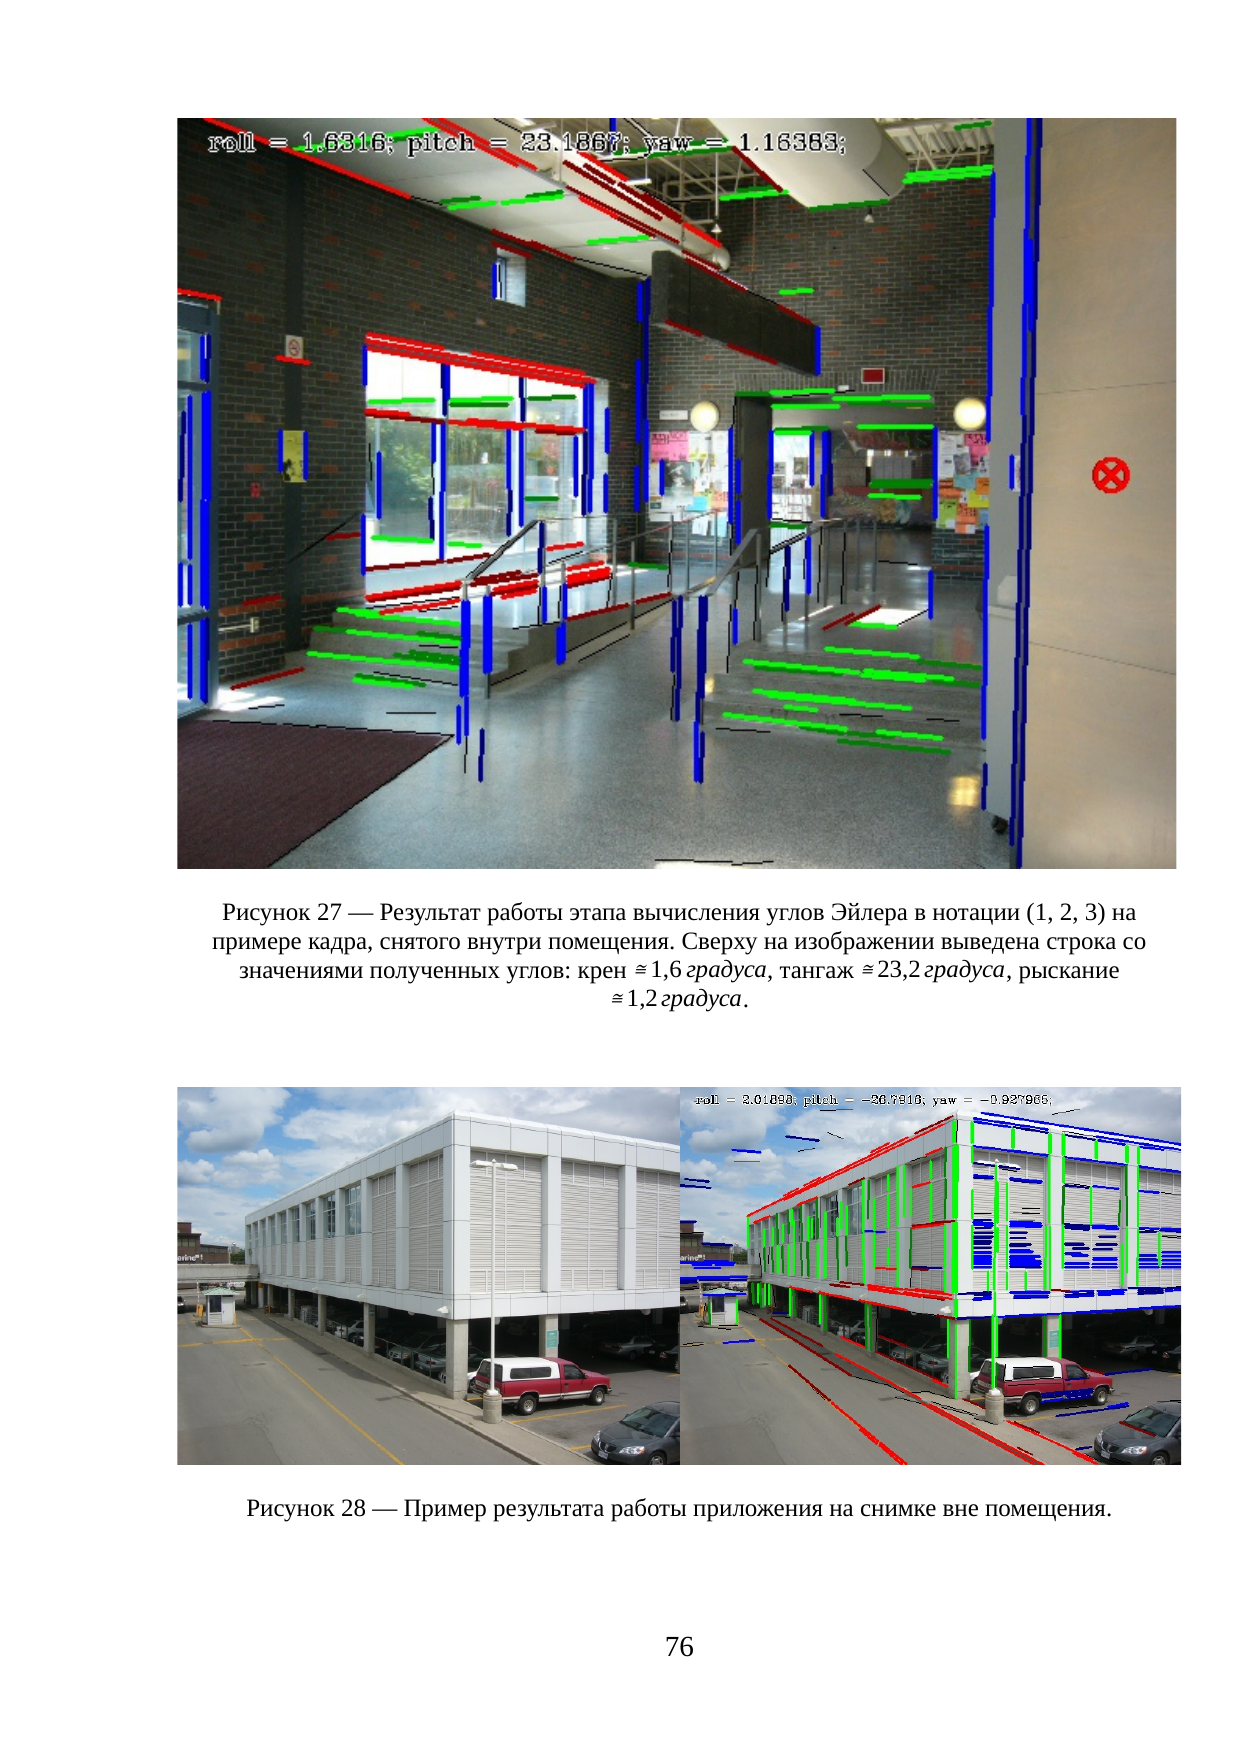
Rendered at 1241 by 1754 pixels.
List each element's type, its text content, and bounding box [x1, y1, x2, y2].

picture [177, 1087, 1182, 1465]
text Рисунок 27 — Результат работы этапа вычисления углов Эйлера в нотации (1, 2, 3) на примере кадра, снятого внутри помещения. Сверху на изображении выведена строка со значениями полученных углов: крен , тангаж , рыскание . [177, 897, 1181, 1012]
picture [177, 118, 1177, 869]
text Рисунок 28 — Пример результата работы приложения на снимке вне помещения. [177, 1493, 1181, 1522]
